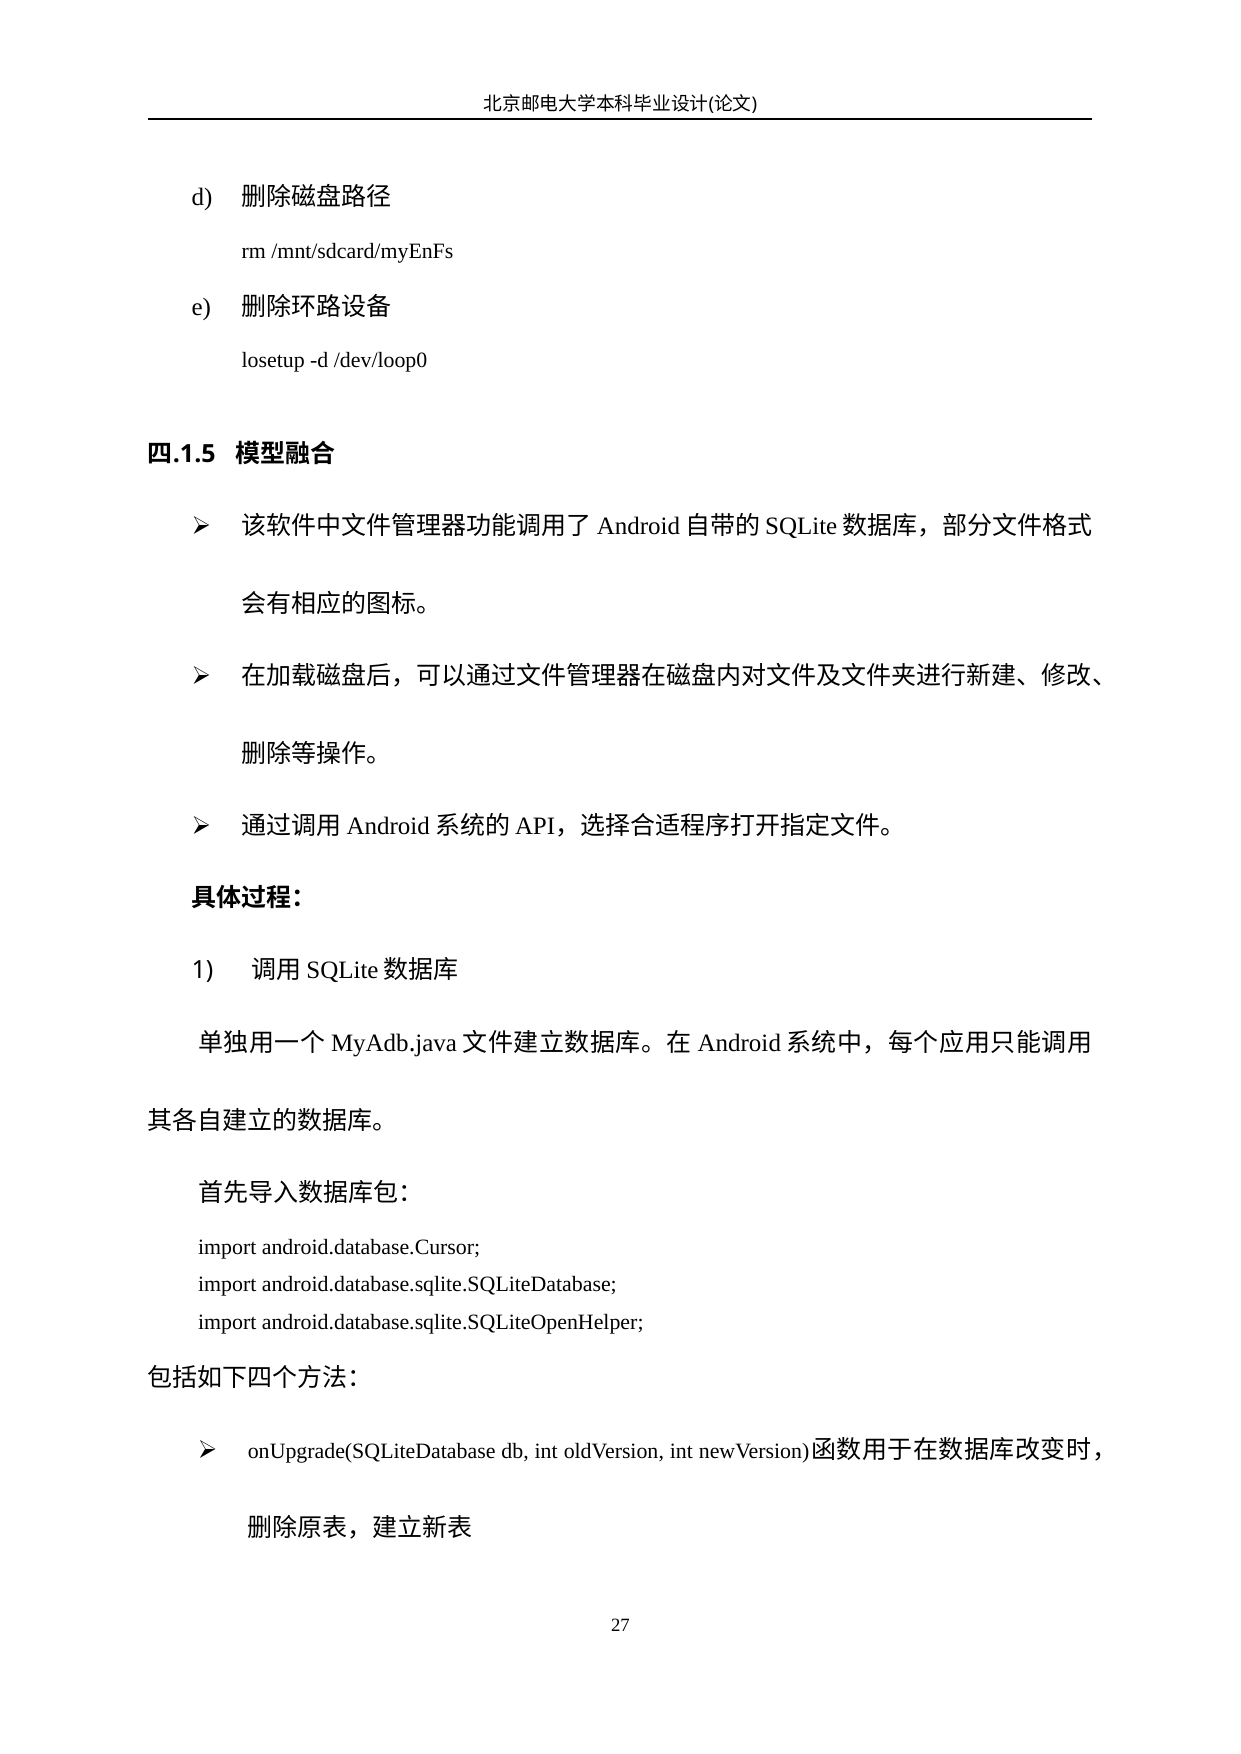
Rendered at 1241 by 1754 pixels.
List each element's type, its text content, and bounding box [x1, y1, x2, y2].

list 在加载磁盘后，可以通过文件管理器在磁盘内对文件及文件夹进行新建、修改、删除等操作。 [191, 641, 1092, 784]
text 单独用一个MyAdb.java文件建立数据库。在Android系统中，每个应用只能调用其各自建立的数据库。 [148, 1008, 1092, 1151]
text 首先导入数据库包： [148, 1158, 1092, 1223]
text import android.database.sqlite.SQLiteDatabase; [148, 1268, 1092, 1300]
list 通过调用Android系统的API，选择合适程序打开指定文件。 [191, 791, 1092, 856]
text losetup -d /dev/loop0 [241, 344, 1092, 376]
text import android.database.Cursor; [148, 1230, 1092, 1263]
list 该软件中文件管理器功能调用了Android自带的SQLite数据库，部分文件格式会有相应的图标。 [191, 491, 1092, 634]
list onUpgrade(SQLiteDatabase db, int oldVersion, int newVersion)函数用于在数据库改变时，删除原表，建立新表 [198, 1415, 1092, 1558]
text 模型融合 [148, 419, 1092, 484]
text rm /mnt/sdcard/myEnFs [241, 234, 1092, 267]
list 调用SQLite数据库 [191, 936, 1092, 1001]
list 删除磁盘路径 [191, 162, 1092, 227]
text 具体过程： [191, 863, 1092, 928]
text import android.database.sqlite.SQLiteOpenHelper; [148, 1305, 1092, 1338]
list 删除环路设备 [191, 272, 1092, 337]
text 包括如下四个方法： [148, 1343, 1092, 1408]
